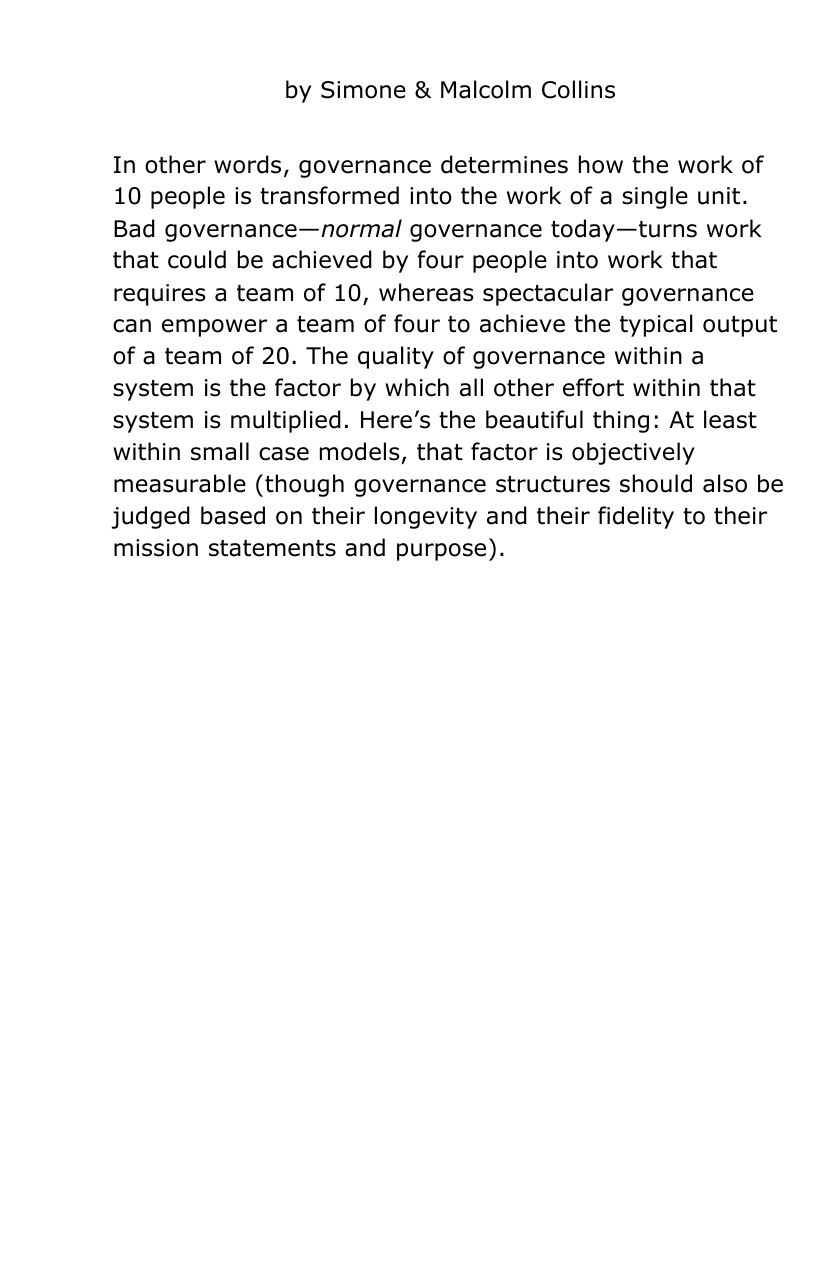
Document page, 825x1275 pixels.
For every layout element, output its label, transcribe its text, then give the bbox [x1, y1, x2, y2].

text In other words, governance determines how the work of 10 people is transformed into the work of a single unit. Bad governance—normal governance today—turns work that could be achieved by four people into work that requires a team of 10, whereas spectacular governance can empower a team of four to achieve the typical output of a team of 20. The quality of governance within a system is the factor by which all other effort within that system is multiplied. Here’s the beautiful thing: At least within small case models, that factor is objectively measurable (though governance structures should also be judged based on their longevity and their fidelity to their mission statements and purpose). [112, 150, 787, 562]
